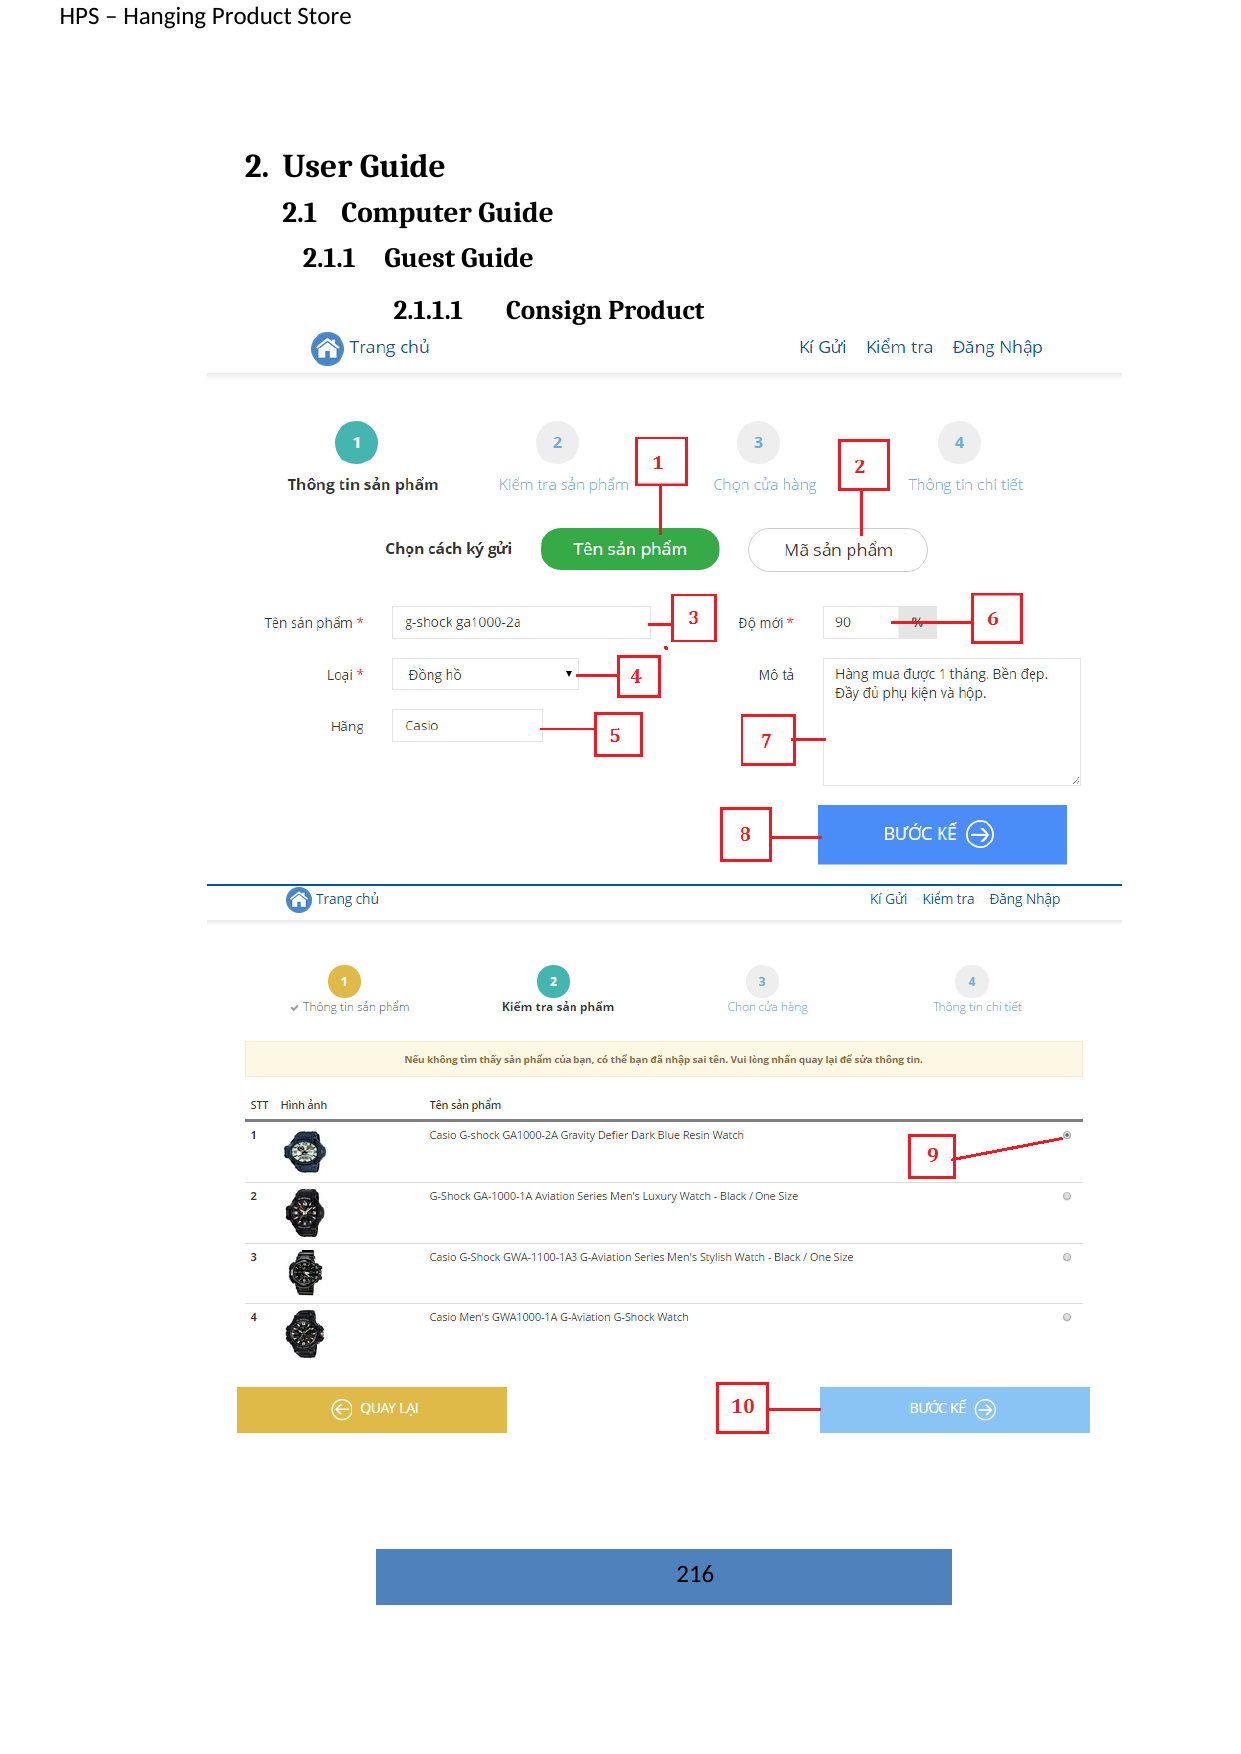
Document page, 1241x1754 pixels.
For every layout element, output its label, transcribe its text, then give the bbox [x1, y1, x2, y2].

subtitle User Guide [244, 147, 1122, 185]
subtitle Guest Guide [303, 242, 1122, 274]
picture [207, 326, 1122, 1453]
subtitle Computer Guide [282, 196, 1122, 229]
subtitle Consign Product [393, 295, 1122, 326]
